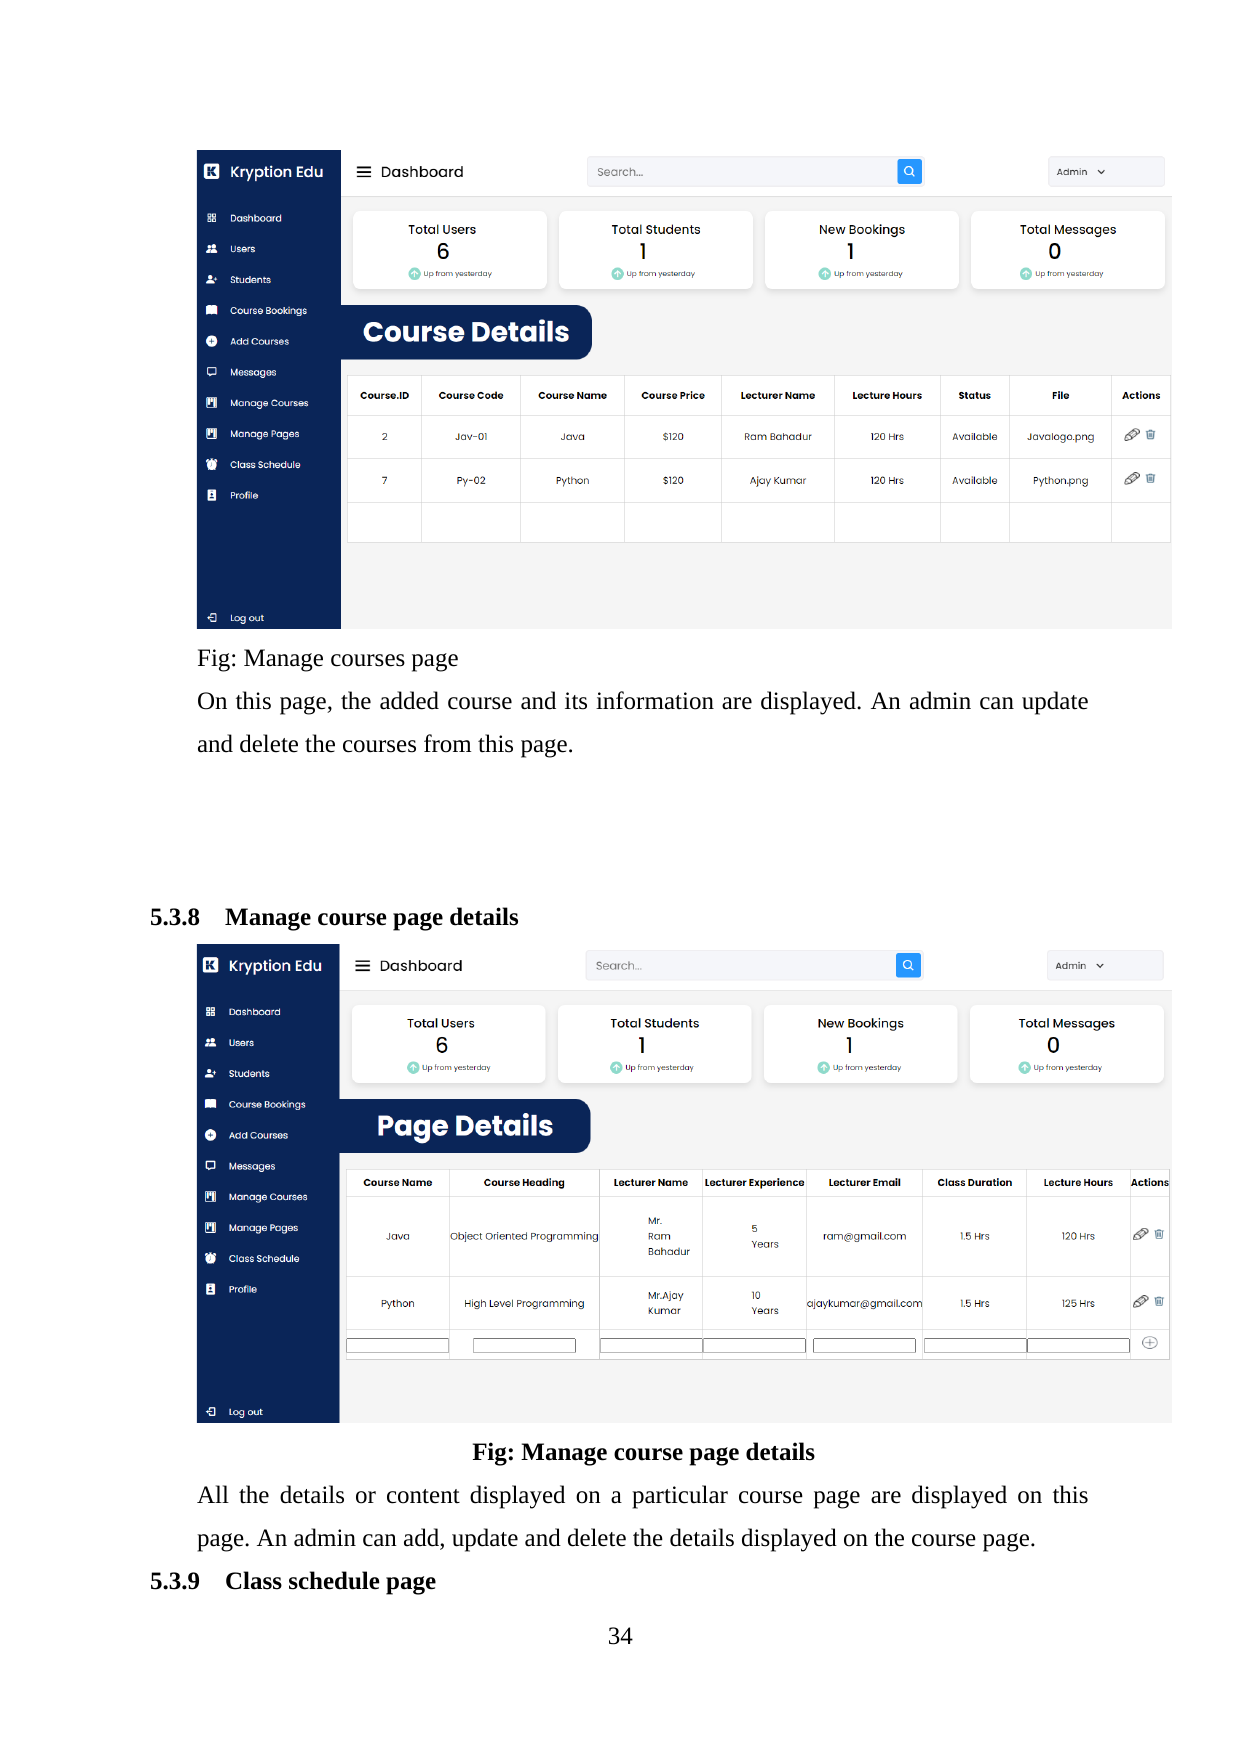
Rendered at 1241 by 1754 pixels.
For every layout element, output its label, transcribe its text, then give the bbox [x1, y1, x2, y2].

list Manage course page details [150, 902, 1090, 930]
text Fig: Manage course page details [197, 1437, 1090, 1465]
picture [196, 944, 1172, 1423]
list Class schedule page [150, 1566, 1090, 1595]
picture [196, 150, 1172, 629]
text On this page, the added course and its information are displayed. An admin can update and delete the courses from this page. [197, 686, 1090, 758]
text All the details or content displayed on a particular course page are displayed on this page. An admin can add, update and delete the details displayed on the course page. [197, 1480, 1090, 1552]
text Fig: Manage courses page [197, 643, 1090, 672]
